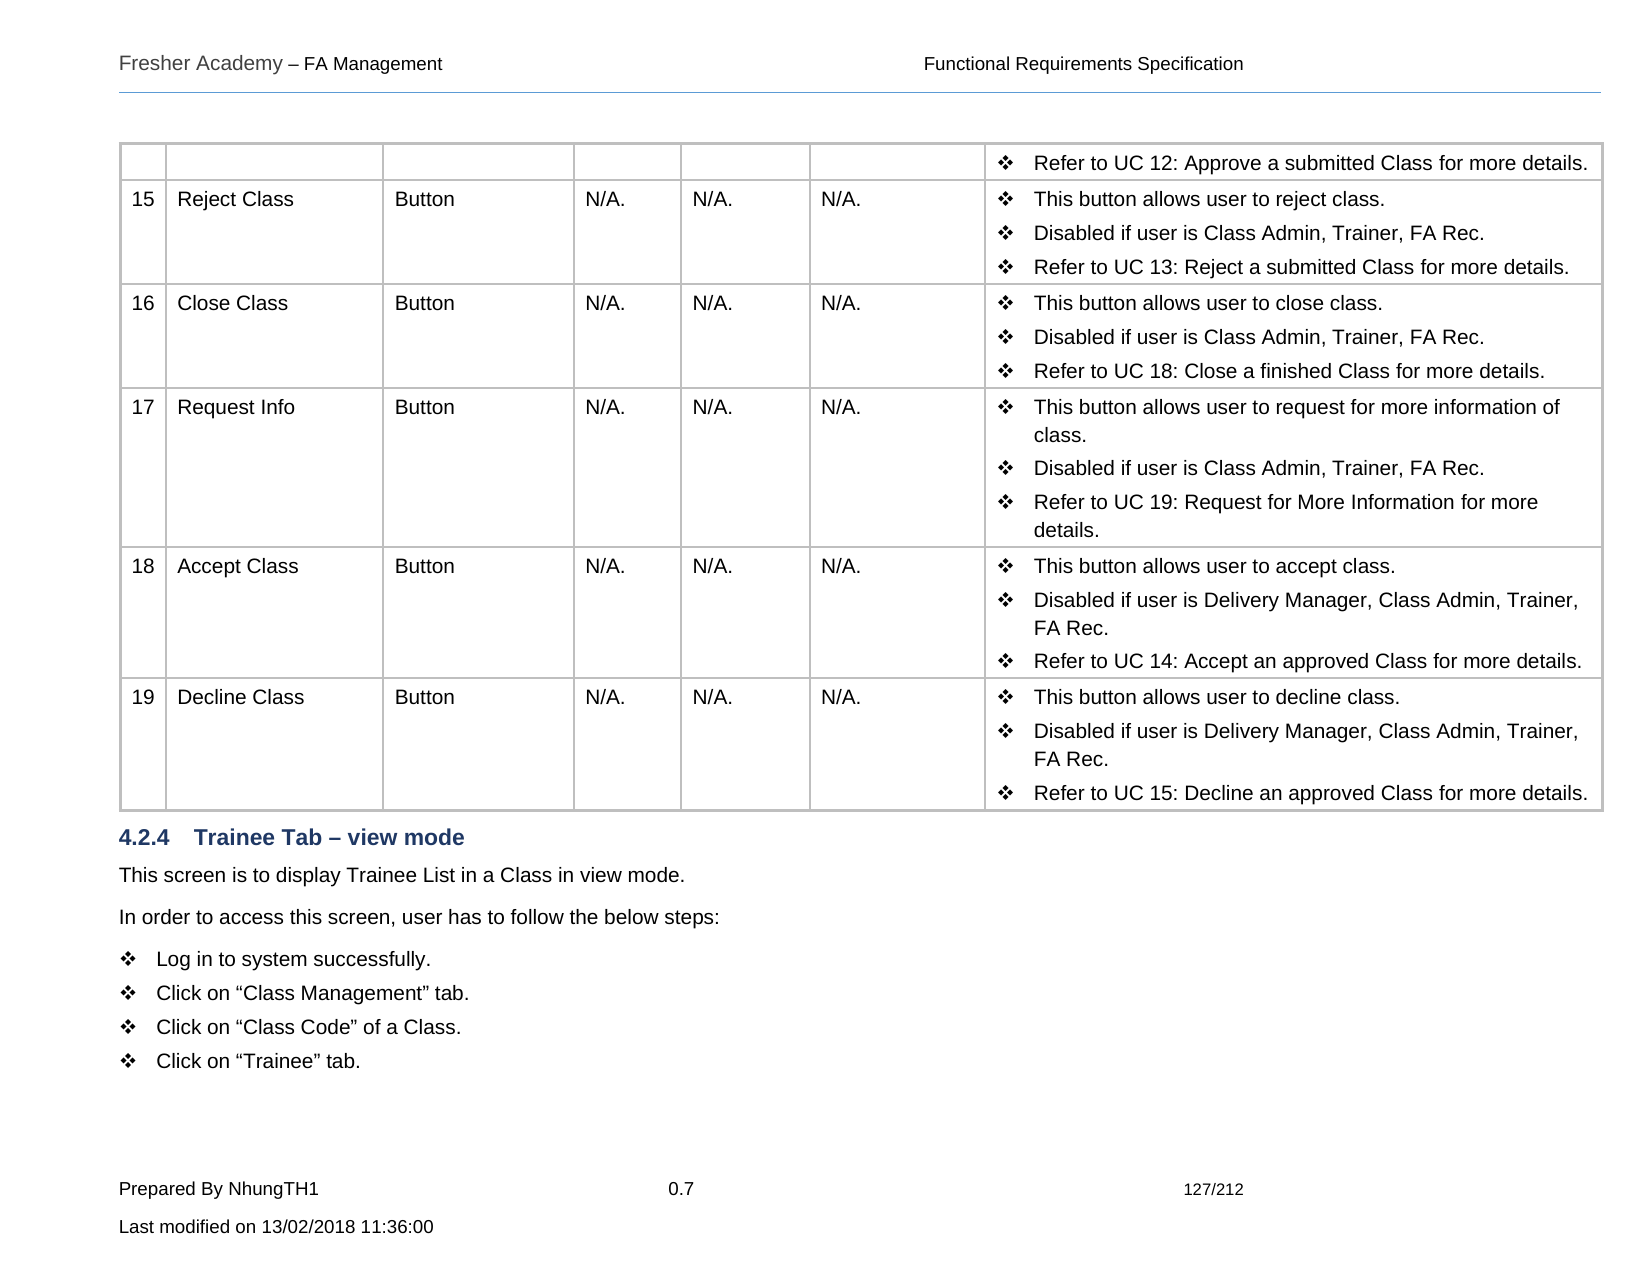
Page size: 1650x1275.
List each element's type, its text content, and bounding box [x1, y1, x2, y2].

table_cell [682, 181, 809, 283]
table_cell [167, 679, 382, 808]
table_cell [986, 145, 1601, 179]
text This screen is to display Trainee List in a Class in view mode. [118, 863, 1601, 887]
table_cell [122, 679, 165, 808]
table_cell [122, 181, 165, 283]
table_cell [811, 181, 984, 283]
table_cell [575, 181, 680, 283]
list Click on “Class Code” of a Class. [118, 1015, 1601, 1039]
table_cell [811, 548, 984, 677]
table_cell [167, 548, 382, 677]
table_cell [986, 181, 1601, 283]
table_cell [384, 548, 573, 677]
subtitle Trainee Tab – view mode [118, 824, 1601, 850]
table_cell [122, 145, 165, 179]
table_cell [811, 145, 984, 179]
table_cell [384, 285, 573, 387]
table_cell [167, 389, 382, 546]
list Log in to system successfully. [118, 947, 1601, 971]
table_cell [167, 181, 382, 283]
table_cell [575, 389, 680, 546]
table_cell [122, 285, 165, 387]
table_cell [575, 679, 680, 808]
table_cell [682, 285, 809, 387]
list Click on “Trainee” tab. [118, 1049, 1601, 1073]
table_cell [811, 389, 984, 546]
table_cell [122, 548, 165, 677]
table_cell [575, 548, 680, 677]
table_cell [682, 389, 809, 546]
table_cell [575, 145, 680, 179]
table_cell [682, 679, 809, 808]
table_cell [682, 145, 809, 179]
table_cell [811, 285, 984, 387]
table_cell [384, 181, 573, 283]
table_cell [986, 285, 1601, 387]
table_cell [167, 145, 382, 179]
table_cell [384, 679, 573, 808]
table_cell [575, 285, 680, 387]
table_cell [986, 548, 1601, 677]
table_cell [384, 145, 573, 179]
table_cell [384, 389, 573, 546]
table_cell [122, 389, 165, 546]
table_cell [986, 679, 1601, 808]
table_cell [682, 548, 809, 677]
text In order to access this screen, user has to follow the below steps: [118, 905, 1601, 929]
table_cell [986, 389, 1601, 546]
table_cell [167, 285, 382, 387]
list Click on “Class Management” tab. [118, 981, 1601, 1005]
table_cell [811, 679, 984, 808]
